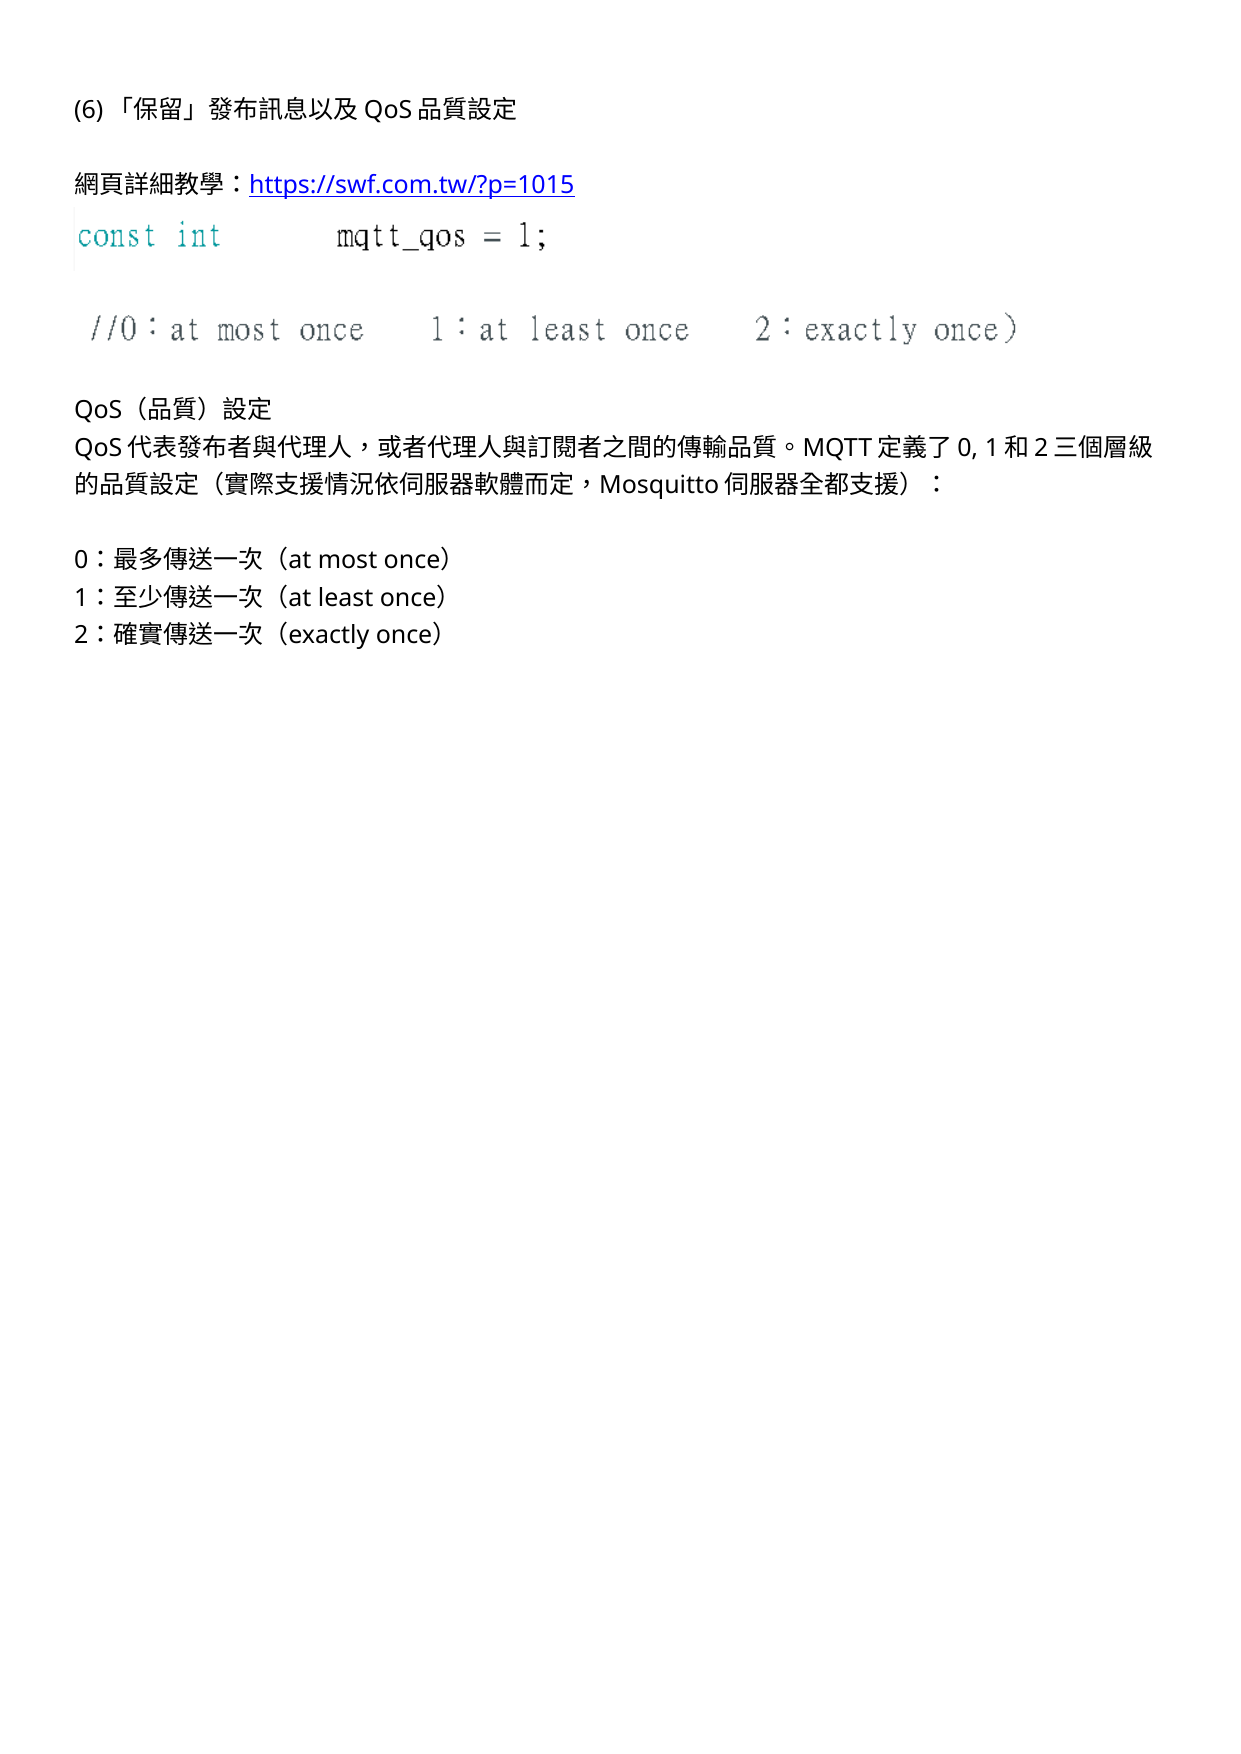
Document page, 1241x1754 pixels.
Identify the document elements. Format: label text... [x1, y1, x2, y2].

text 2：確實傳送一次（exactly once） [74, 614, 1167, 651]
text QoS（品質）設定 [74, 389, 1167, 426]
text 1：至少傳送一次（at least once） [74, 576, 1167, 614]
text 網頁詳細教學：https://swf.com.tw/?p=1015 [74, 164, 1167, 201]
text 0：最多傳送一次（at most once） [74, 539, 1167, 576]
text QoS代表發布者與代理人，或者代理人與訂閱者之間的傳輸品質。MQTT定義了0, 1和2三個層級的品質設定（實際支援情況依伺服器軟體而定，Mosquitto伺服器全都支援）： [74, 426, 1167, 501]
picture [73, 290, 1029, 376]
picture [73, 207, 572, 271]
text (6) 「保留」發布訊息以及QoS品質設定 [74, 89, 1167, 126]
